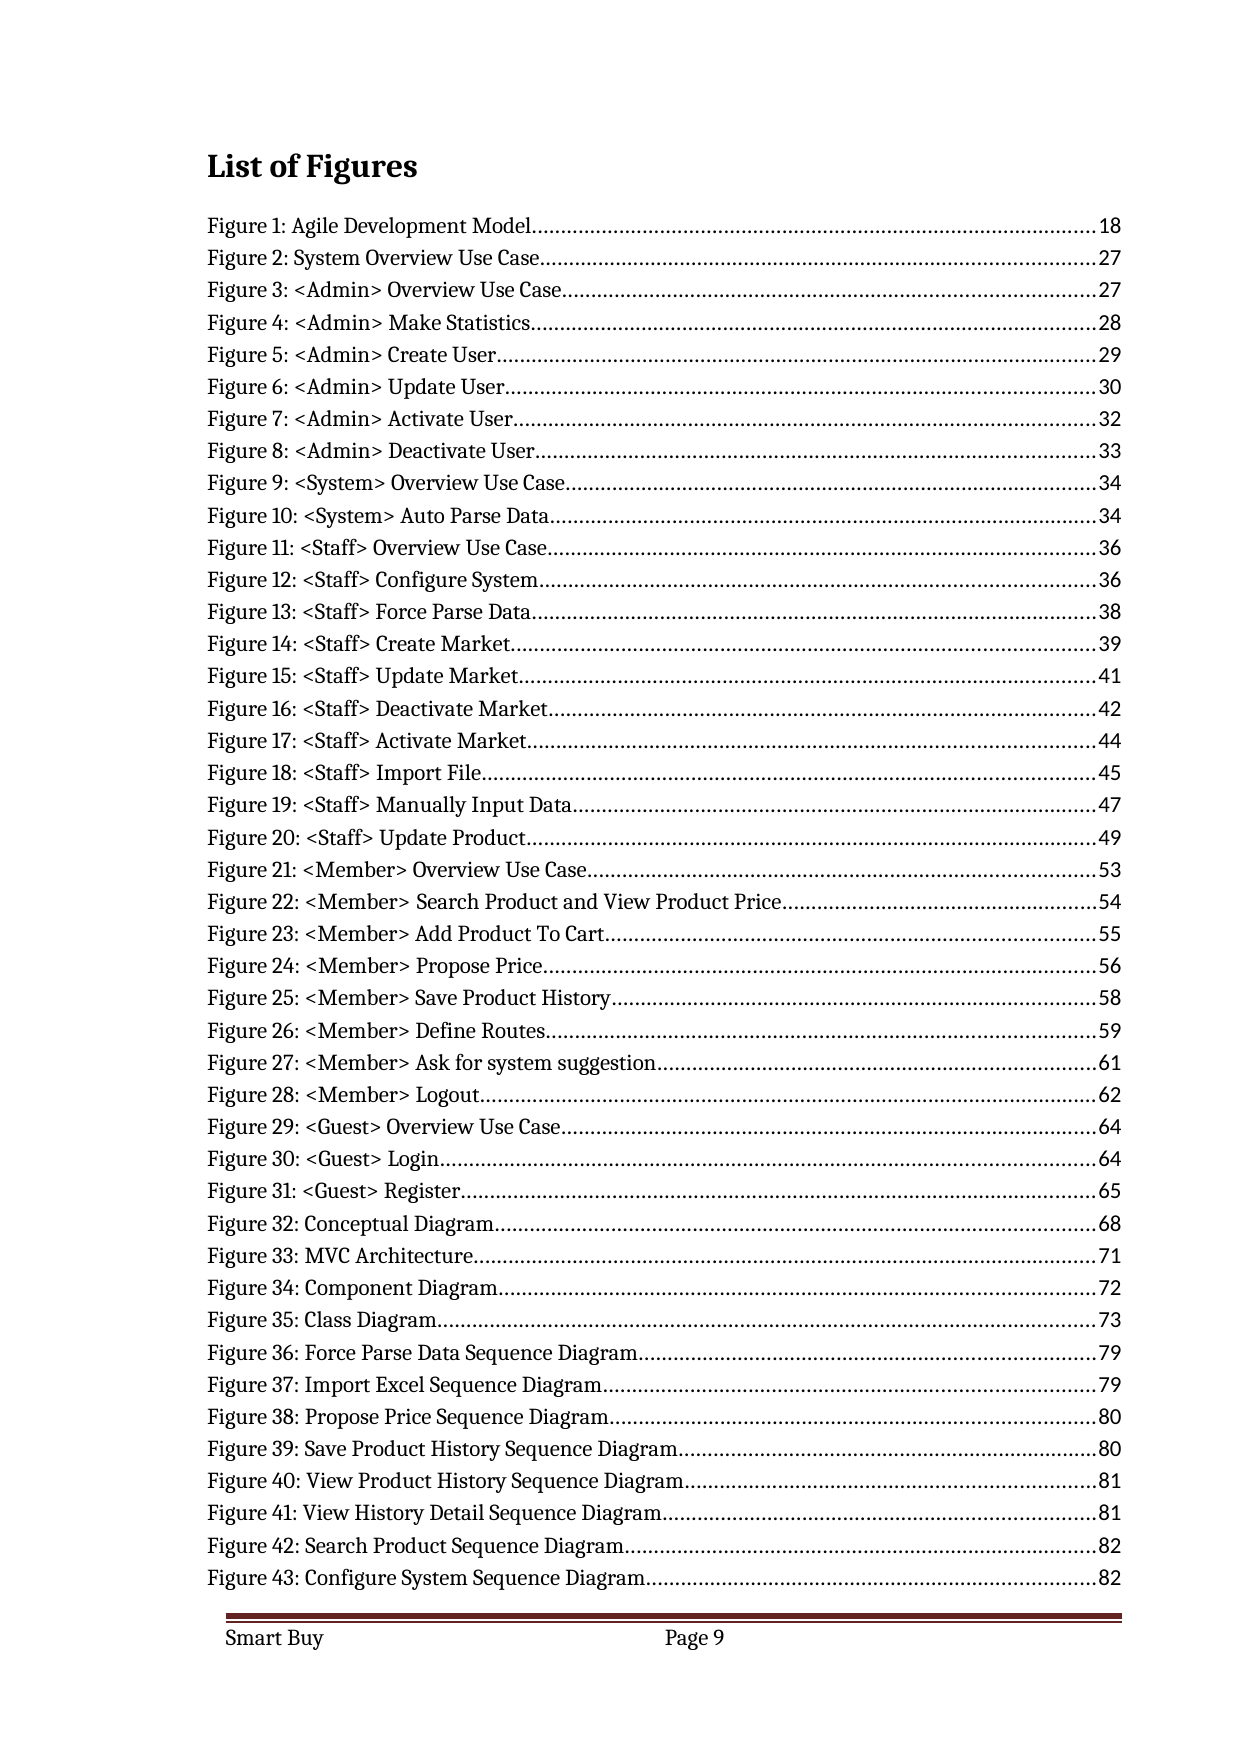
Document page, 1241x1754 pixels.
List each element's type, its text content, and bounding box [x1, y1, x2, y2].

text Figure 41: View History Detail Sequence Diagram 81 [207, 1498, 1122, 1527]
text Figure 2: System Overview Use Case 27 [207, 243, 1122, 271]
text Figure 10: <System> Auto Parse Data 34 [207, 501, 1122, 529]
text Figure 42: Search Product Sequence Diagram 82 [207, 1531, 1122, 1559]
text Figure 25: <Member> Save Product History 58 [207, 983, 1122, 1012]
text Figure 5: <Admin> Create User 29 [207, 340, 1122, 368]
text Figure 39: Save Product History Sequence Diagram 80 [207, 1434, 1122, 1462]
text Figure 14: <Staff> Create Market 39 [207, 629, 1122, 657]
text Figure 33: MVC Architecture 71 [207, 1241, 1122, 1269]
text Figure 38: Propose Price Sequence Diagram 80 [207, 1402, 1122, 1430]
text Figure 32: Conceptual Diagram 68 [207, 1209, 1122, 1237]
text Figure 40: View Product History Sequence Diagram 81 [207, 1466, 1122, 1494]
text Figure 29: <Guest> Overview Use Case 64 [207, 1112, 1122, 1140]
text Figure 28: <Member> Logout 62 [207, 1080, 1122, 1108]
text Figure 26: <Member> Define Routes 59 [207, 1016, 1122, 1044]
text Figure 1: Agile Development Model 18 [207, 211, 1122, 239]
text Figure 21: <Member> Overview Use Case 53 [207, 855, 1122, 883]
text Figure 35: Class Diagram 73 [207, 1305, 1122, 1333]
text Figure 8: <Admin> Deactivate User 33 [207, 436, 1122, 464]
text Figure 12: <Staff> Configure System 36 [207, 565, 1122, 593]
text Figure 11: <Staff> Overview Use Case 36 [207, 533, 1122, 561]
text Figure 31: <Guest> Register 65 [207, 1177, 1122, 1205]
text Figure 34: Component Diagram 72 [207, 1273, 1122, 1301]
text Figure 3: <Admin> Overview Use Case 27 [207, 275, 1122, 303]
text Figure 20: <Staff> Update Product 49 [207, 823, 1122, 851]
text Figure 13: <Staff> Force Parse Data 38 [207, 597, 1122, 625]
text Figure 22: <Member> Search Product and View Product Price 54 [207, 887, 1122, 915]
text Figure 19: <Staff> Manually Input Data 47 [207, 790, 1122, 818]
text Figure 7: <Admin> Activate User 32 [207, 404, 1122, 432]
text Figure 43: Configure System Sequence Diagram 82 [207, 1563, 1122, 1591]
subtitle List of Figures [207, 148, 1122, 186]
text Figure 9: <System> Overview Use Case 34 [207, 468, 1122, 497]
text Figure 18: <Staff> Import File 45 [207, 758, 1122, 786]
text Figure 6: <Admin> Update User 30 [207, 372, 1122, 400]
text Figure 27: <Member> Ask for system suggestion 61 [207, 1048, 1122, 1076]
text Figure 23: <Member> Add Product To Cart 55 [207, 919, 1122, 947]
text Figure 4: <Admin> Make Statistics 28 [207, 308, 1122, 336]
text Figure 24: <Member> Propose Price 56 [207, 951, 1122, 979]
text Figure 37: Import Excel Sequence Diagram 79 [207, 1370, 1122, 1398]
text Figure 30: <Guest> Login 64 [207, 1144, 1122, 1172]
text Figure 17: <Staff> Activate Market 44 [207, 726, 1122, 754]
text Figure 36: Force Parse Data Sequence Diagram 79 [207, 1338, 1122, 1366]
text Figure 16: <Staff> Deactivate Market 42 [207, 694, 1122, 722]
text Figure 15: <Staff> Update Market 41 [207, 662, 1122, 690]
